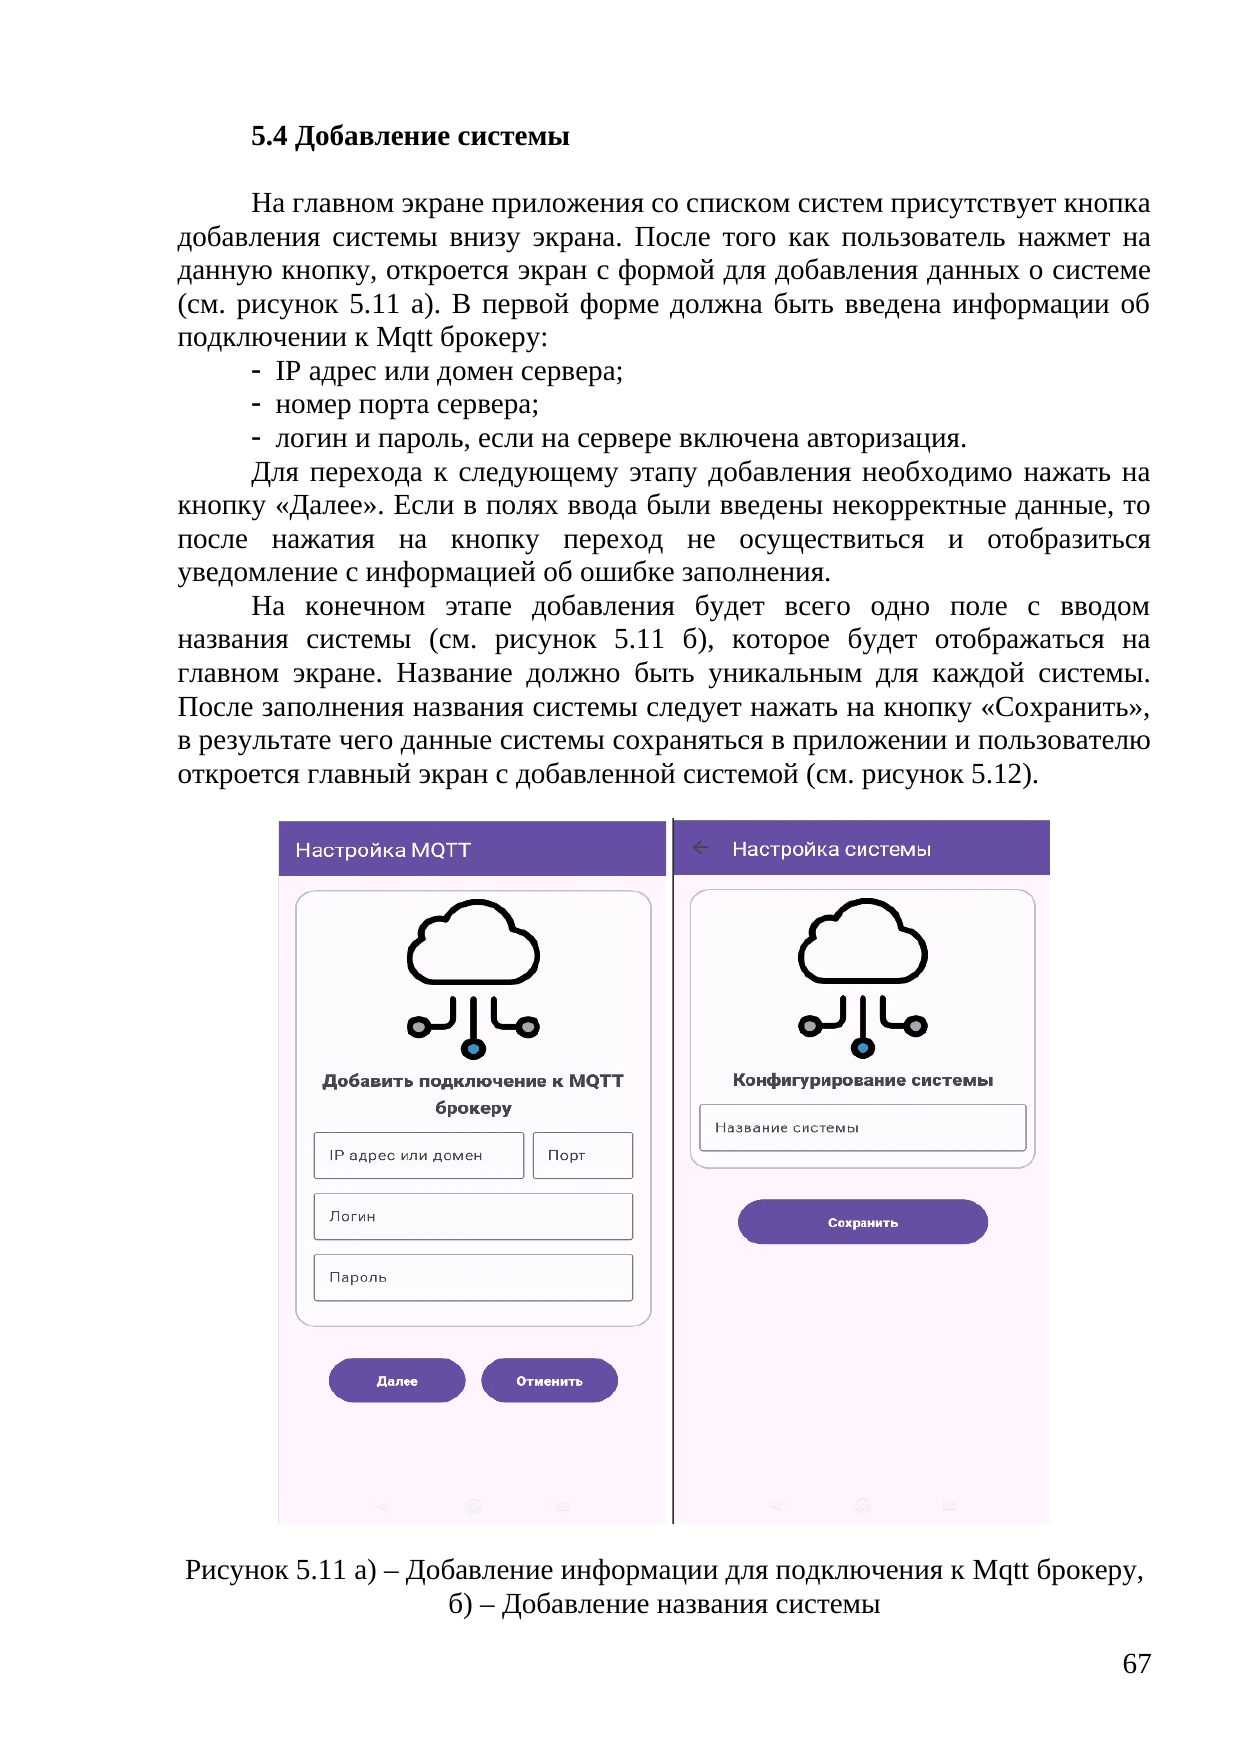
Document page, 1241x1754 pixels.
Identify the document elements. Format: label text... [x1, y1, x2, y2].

subtitle 5.4 Добавление системы [177, 118, 1152, 152]
picture [672, 818, 1050, 1524]
list номер порта сервера; [177, 387, 1152, 420]
text Рисунок 5.11 а) – Добавление информации для подключения к Mqtt брокеру, б) – Добавление названия системы [177, 1552, 1152, 1619]
list логин и пароль, если на сервере включена авторизация. [177, 420, 1152, 454]
text На конечном этапе добавления будет всего одно поле с вводом названия системы (см. рисунок 5.11 б), которое будет отображаться на главном экране. Название должно быть уникальным для каждой системы. После заполнения названия системы следует нажать на кнопку «Сохранить», в результате чего данные системы сохраняться в приложении и пользователю откроется главный экран с добавленной системой (см. рисунок 5.12). [177, 588, 1152, 789]
text Для перехода к следующему этапу добавления необходимо нажать на кнопку «Далее». Если в полях ввода были введены некорректные данные, то после нажатия на кнопку переход не осуществиться и отобразиться уведомление с информацией об ошибке заполнения. [177, 454, 1152, 588]
text На главном экране приложения со списком систем присутствует кнопка добавления системы внизу экрана. После того как пользователь нажмет на данную кнопку, откроется экран с формой для добавления данных о системе (см. рисунок 5.11 а). В первой форме должна быть введена информации об подключении к Mqtt брокеру: [177, 185, 1152, 353]
picture [278, 820, 667, 1524]
list IP адрес или домен сервера; [177, 353, 1152, 387]
